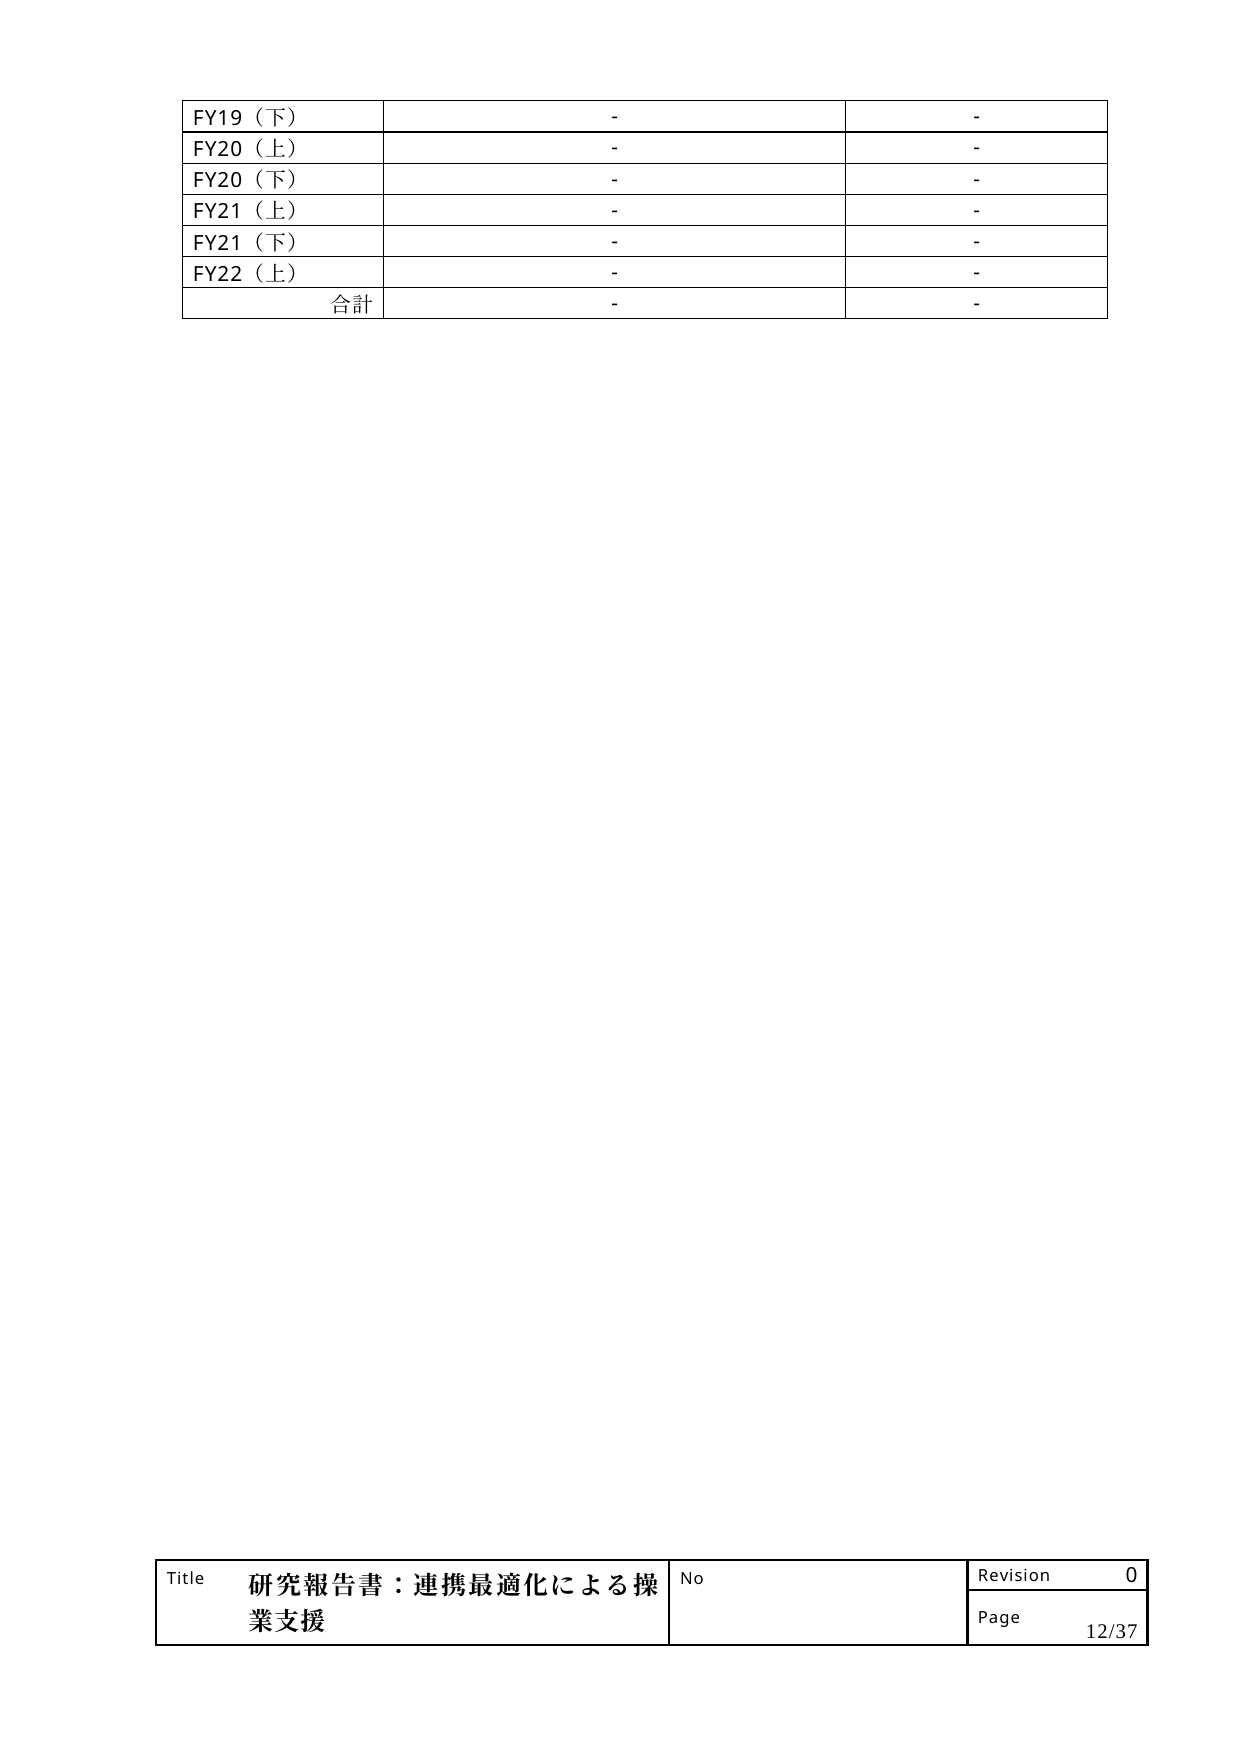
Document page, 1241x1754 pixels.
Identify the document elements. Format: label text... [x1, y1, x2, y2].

table_cell - [846, 226, 1107, 256]
table_cell 合計 [183, 288, 383, 318]
table_cell - [384, 164, 845, 194]
table_cell - [384, 133, 845, 163]
table_cell - [846, 257, 1107, 287]
table_cell - [384, 288, 845, 318]
table_cell - [846, 288, 1107, 318]
table_cell - [384, 101, 845, 131]
table_cell - [384, 257, 845, 287]
table_cell - [846, 101, 1107, 131]
table_cell - [846, 164, 1107, 194]
table_cell - [384, 195, 845, 225]
table_cell FY20（上） [183, 133, 383, 163]
table_cell FY21（下） [183, 226, 383, 256]
table_cell FY20（下） [183, 164, 383, 194]
table_cell FY22（上） [183, 257, 383, 287]
table_cell FY19（下） [183, 101, 383, 131]
table_cell - [384, 226, 845, 256]
table_cell - [846, 195, 1107, 225]
table_cell FY21（上） [183, 195, 383, 225]
table_cell - [846, 133, 1107, 163]
